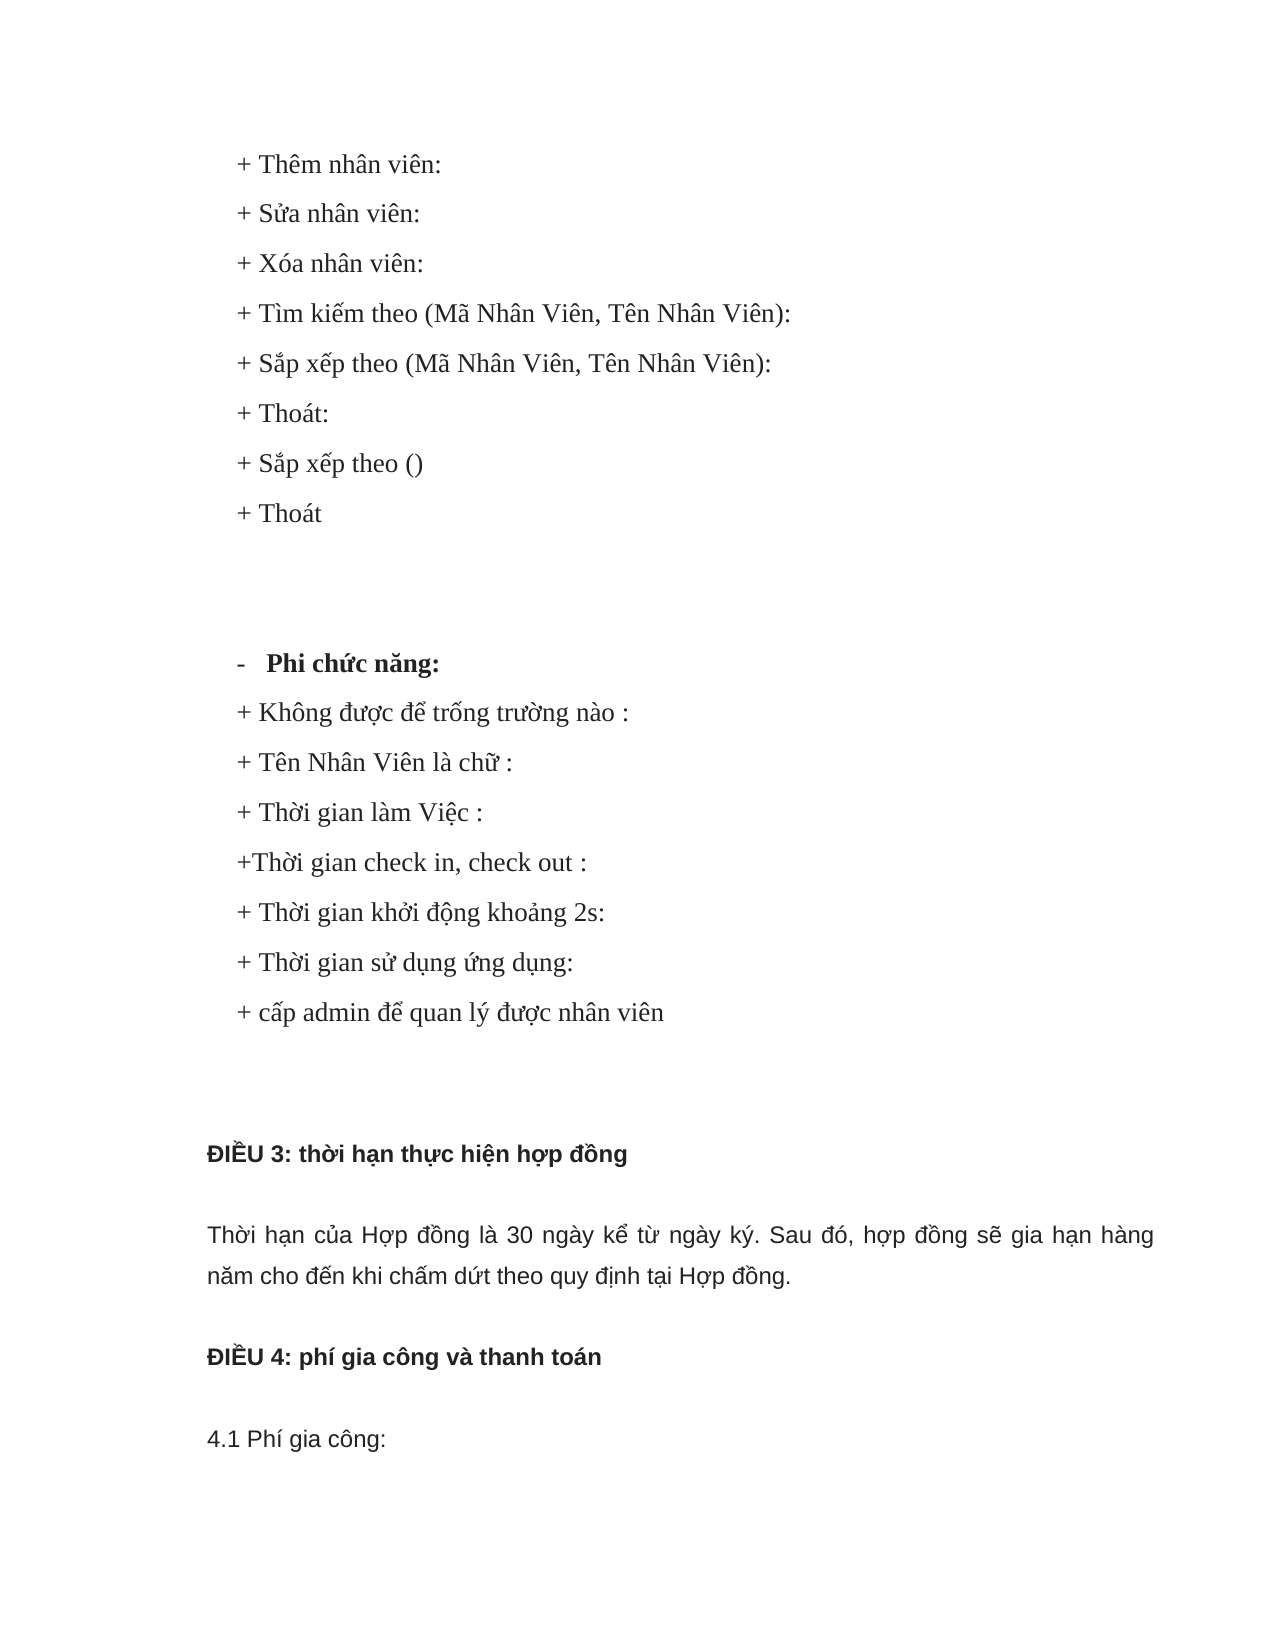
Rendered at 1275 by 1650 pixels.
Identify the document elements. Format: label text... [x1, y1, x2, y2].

text +Thời gian check in, check out : [207, 846, 1157, 877]
text + Thoát [207, 497, 1157, 528]
text + Sửa nhân viên: [207, 198, 1157, 229]
text - Phi chức năng: [207, 647, 1157, 678]
text ĐIỀU 4: phí gia công và thanh toán [207, 1330, 1157, 1371]
text + Thêm nhân viên: [207, 148, 1157, 179]
text + Sắp xếp theo (Mã Nhân Viên, Tên Nhân Viên): [207, 347, 1157, 378]
text 4.1 Phí gia công: [207, 1411, 1157, 1452]
text Thời hạn của Hợp đồng là 30 ngày kể từ ngày ký. Sau đó, hợp đồng sẽ gia hạn hàng năm cho đến khi chấm dứt theo quy định tại Hợp đồng. [207, 1208, 1157, 1289]
text + Tìm kiếm theo (Mã Nhân Viên, Tên Nhân Viên): [207, 297, 1157, 328]
text + Xóa nhân viên: [207, 247, 1157, 279]
text + cấp admin để quan lý được nhân viên [207, 996, 1157, 1027]
text + Thoát: [207, 397, 1157, 428]
text + Không được để trống trường nào : [207, 697, 1157, 728]
text + Sắp xếp theo () [207, 447, 1157, 478]
text + Thời gian khởi động khoảng 2s: [207, 896, 1157, 927]
text ĐIỀU 3: thời hạn thực hiện hợp đồng [207, 1127, 1157, 1168]
text + Thời gian sử dụng ứng dụng: [207, 946, 1157, 977]
text + Thời gian làm Việc : [207, 796, 1157, 827]
text + Tên Nhân Viên là chữ : [207, 746, 1157, 778]
